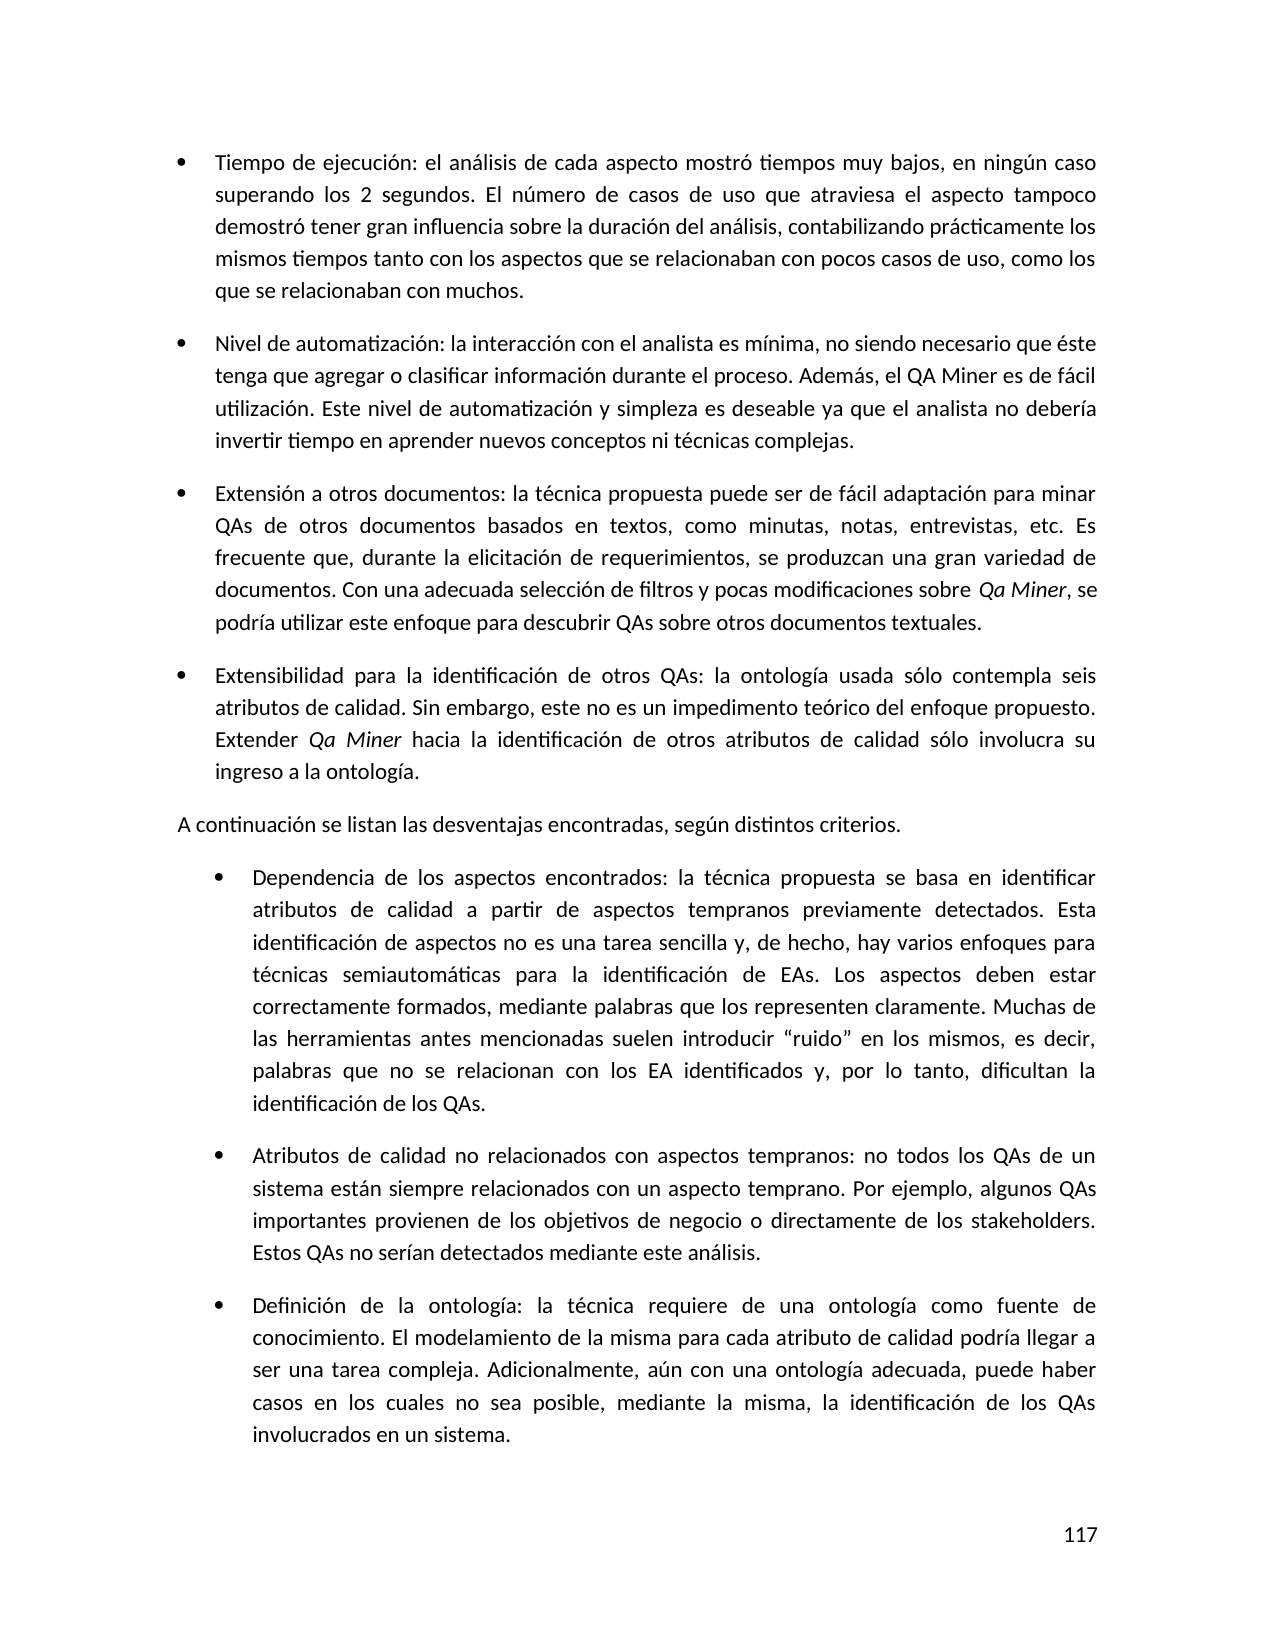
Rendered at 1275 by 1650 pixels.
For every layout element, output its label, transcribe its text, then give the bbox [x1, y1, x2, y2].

list Dependencia de los aspectos encontrados: la técnica propuesta se basa en identificar atributos de calidad a partir de aspectos tempranos previamente detectados. Esta identificación de aspectos no es una tarea sencilla y, de hecho, hay varios enfoques para técnicas semiautomáticas para la identificación de EAs. Los aspectos deben estar correctamente formados, mediante palabras que los representen claramente. Muchas de las herramientas antes mencionadas suelen introducir “ruido” en los mismos, es decir, palabras que no se relacionan con los EA identificados y, por lo tanto, dificultan la identificación de los QAs. [215, 863, 1098, 1117]
list Extensión a otros documentos: la técnica propuesta puede ser de fácil adaptación para minar QAs de otros documentos basados en textos, como minutas, notas, entrevistas, etc. Es frecuente que, durante la elicitación de requerimientos, se produzcan una gran variedad de documentos. Con una adecuada selección de filtros y pocas modificaciones sobre Qa Miner, se podría utilizar este enfoque para descubrir QAs sobre otros documentos textuales. [177, 479, 1098, 636]
list Nivel de automatización: la interacción con el analista es mínima, no siendo necesario que éste tenga que agregar o clasificar información durante el proceso. Además, el QA Miner es de fácil utilización. Este nivel de automatización y simpleza es deseable ya que el analista no debería invertir tiempo en aprender nuevos conceptos ni técnicas complejas. [177, 329, 1098, 454]
list Extensibilidad para la identificación de otros QAs: la ontología usada sólo contempla seis atributos de calidad. Sin embargo, este no es un impedimento teórico del enfoque propuesto. Extender Qa Miner hacia la identificación de otros atributos de calidad sólo involucra su ingreso a la ontología. [177, 661, 1098, 785]
list Tiempo de ejecución: el análisis de cada aspecto mostró tiempos muy bajos, en ningún caso superando los 2 segundos. El número de casos de uso que atraviesa el aspecto tampoco demostró tener gran influencia sobre la duración del análisis, contabilizando prácticamente los mismos tiempos tanto con los aspectos que se relacionaban con pocos casos de uso, como los que se relacionaban con muchos. [177, 148, 1098, 304]
list Definición de la ontología: la técnica requiere de una ontología como fuente de conocimiento. El modelamiento de la misma para cada atributo de calidad podría llegar a ser una tarea compleja. Adicionalmente, aún con una ontología adecuada, puede haber casos en los cuales no sea posible, mediante la misma, la identificación de los QAs involucrados en un sistema. [215, 1291, 1098, 1448]
list Atributos de calidad no relacionados con aspectos tempranos: no todos los QAs de un sistema están siempre relacionados con un aspecto temprano. Por ejemplo, algunos QAs importantes provienen de los objetivos de negocio o directamente de los stakeholders. Estos QAs no serían detectados mediante este análisis. [215, 1142, 1098, 1266]
text A continuación se listan las desventajas encontradas, según distintos criterios. [177, 810, 1098, 838]
